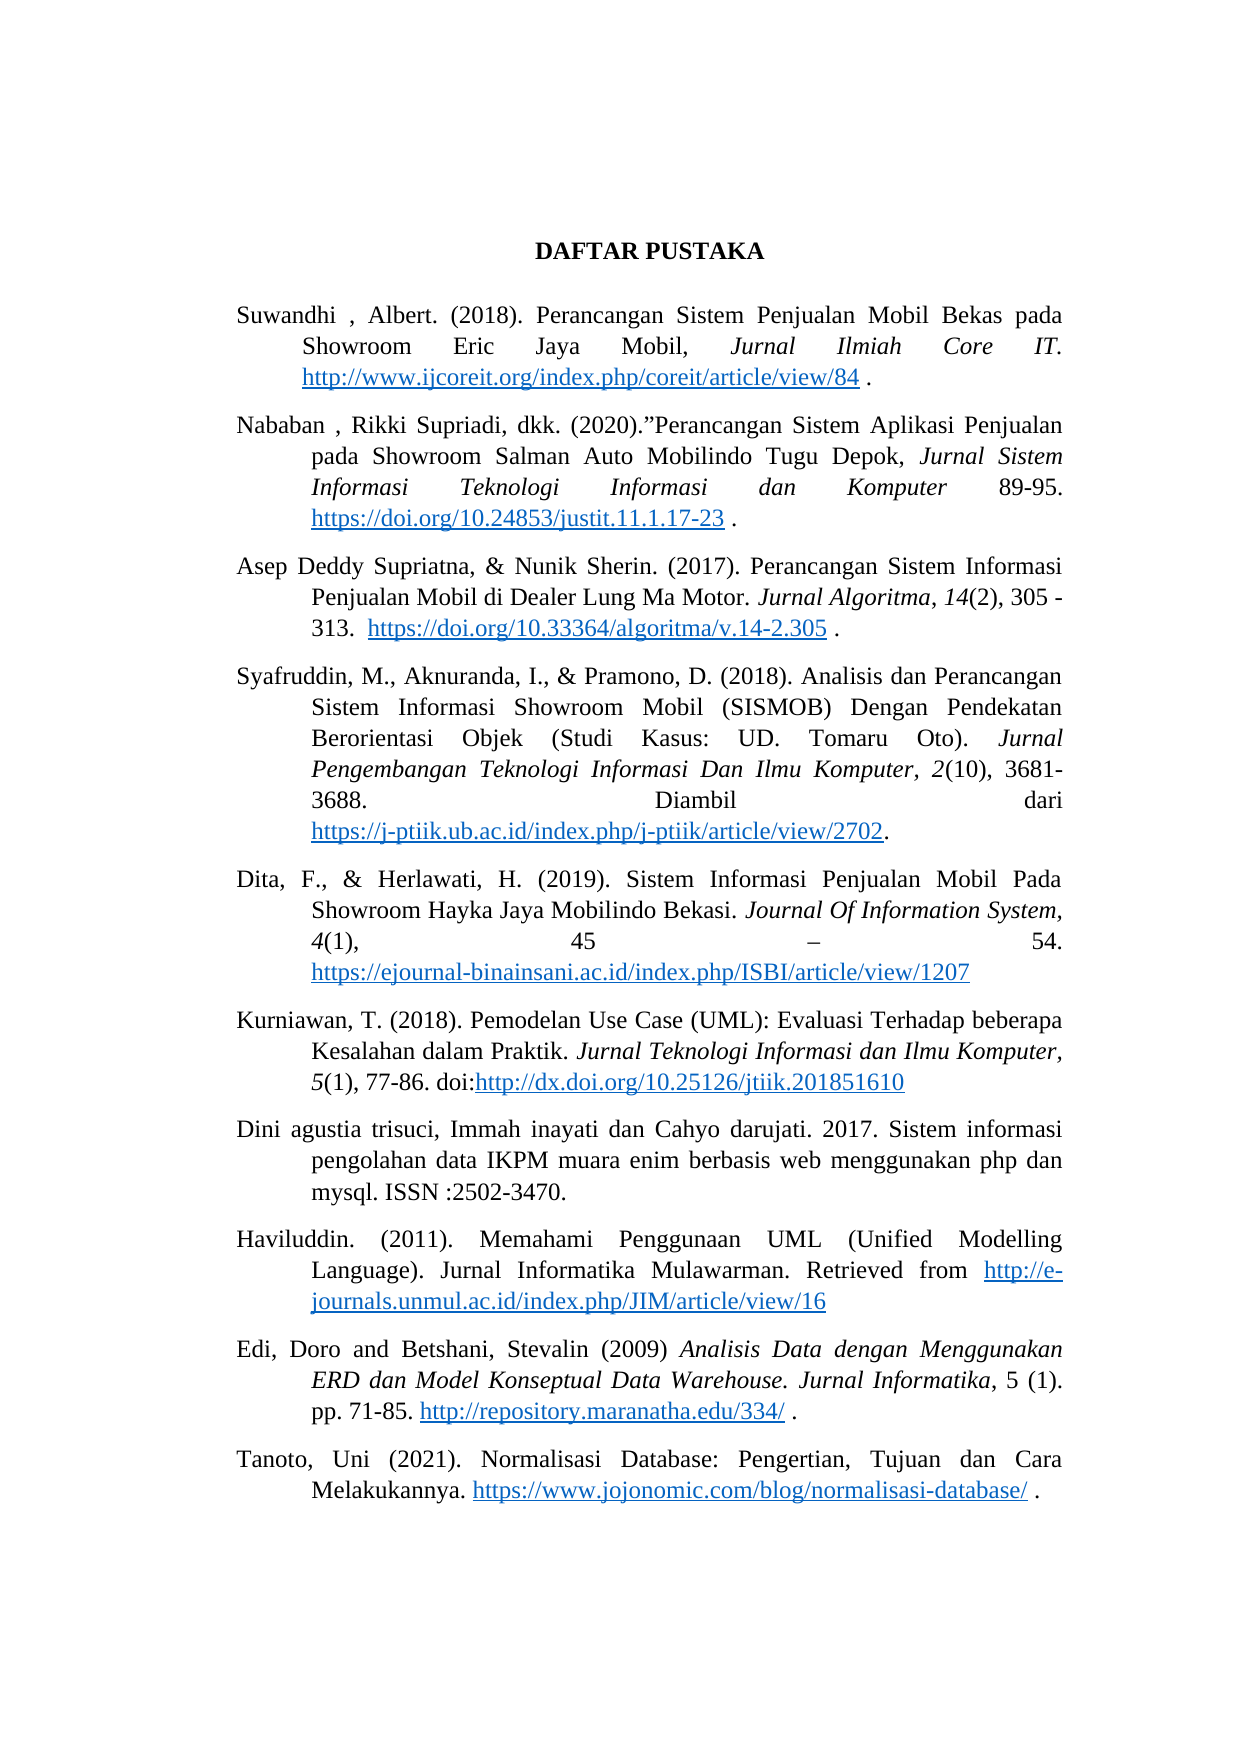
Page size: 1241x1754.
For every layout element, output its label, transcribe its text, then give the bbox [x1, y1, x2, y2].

text Asep Deddy Supriatna, & Nunik Sherin. (2017). Perancangan Sistem Informasi Penjualan Mobil di Dealer Lung Ma Motor. Jurnal Algoritma, 14(2), 305 - 313. https://doi.org/10.33364/algoritma/v.14-2.305 . [236, 551, 1063, 642]
text Suwandhi , Albert. (2018). Perancangan Sistem Penjualan Mobil Bekas pada Showroom Eric Jaya Mobil, Jurnal Ilmiah Core IT. http://www.ijcoreit.org/index.php/coreit/article/view/84 . [236, 300, 1063, 391]
text Nababan , Rikki Supriadi, dkk. (2020).”Perancangan Sistem Aplikasi Penjualan pada Showroom Salman Auto Mobilindo Tugu Depok, Jurnal Sistem Informasi Teknologi Informasi dan Komputer 89-95. https://doi.org/10.24853/justit.11.1.17-23 . [236, 410, 1063, 532]
text Haviluddin. (2011). Memahami Penggunaan UML (Unified Modelling Language). Jurnal Informatika Mulawarman. Retrieved from http://e-journals.unmul.ac.id/index.php/JIM/article/view/16 [236, 1224, 1063, 1315]
text Syafruddin, M., Aknuranda, I., & Pramono, D. (2018). Analisis dan Perancangan Sistem Informasi Showroom Mobil (SISMOB) Dengan Pendekatan Berorientasi Objek (Studi Kasus: UD. Tomaru Oto). Jurnal Pengembangan Teknologi Informasi Dan Ilmu Komputer, 2(10), 3681-3688. Diambil dari https://j-ptiik.ub.ac.id/index.php/j-ptiik/article/view/2702. [236, 661, 1063, 845]
text Dita, F., & Herlawati, H. (2019). Sistem Informasi Penjualan Mobil Pada Showroom Hayka Jaya Mobilindo Bekasi. Journal Of Information System, 4(1), 45 – 54. https://ejournal-binainsani.ac.id/index.php/ISBI/article/view/1207 [236, 864, 1063, 986]
text Edi, Doro and Betshani, Stevalin (2009) Analisis Data dengan Menggunakan ERD dan Model Konseptual Data Warehouse. Jurnal Informatika, 5 (1). pp. 71-85. http://repository.maranatha.edu/334/ . [236, 1334, 1063, 1425]
text Kurniawan, T. (2018). Pemodelan Use Case (UML): Evaluasi Terhadap beberapa Kesalahan dalam Praktik. Jurnal Teknologi Informasi dan Ilmu Komputer, 5(1), 77-86. doi:http://dx.doi.org/10.25126/jtiik.201851610 [236, 1005, 1063, 1096]
text Dini agustia trisuci, Immah inayati dan Cahyo darujati. 2017. Sistem informasi pengolahan data IKPM muara enim berbasis web menggunakan php dan mysql. ISSN :2502-3470. [236, 1114, 1063, 1205]
subtitle DAFTAR PUSTAKA [236, 236, 1063, 265]
text Tanoto, Uni (2021). Normalisasi Database: Pengertian, Tujuan dan Cara Melakukannya. https://www.jojonomic.com/blog/normalisasi-database/ . [236, 1444, 1063, 1504]
